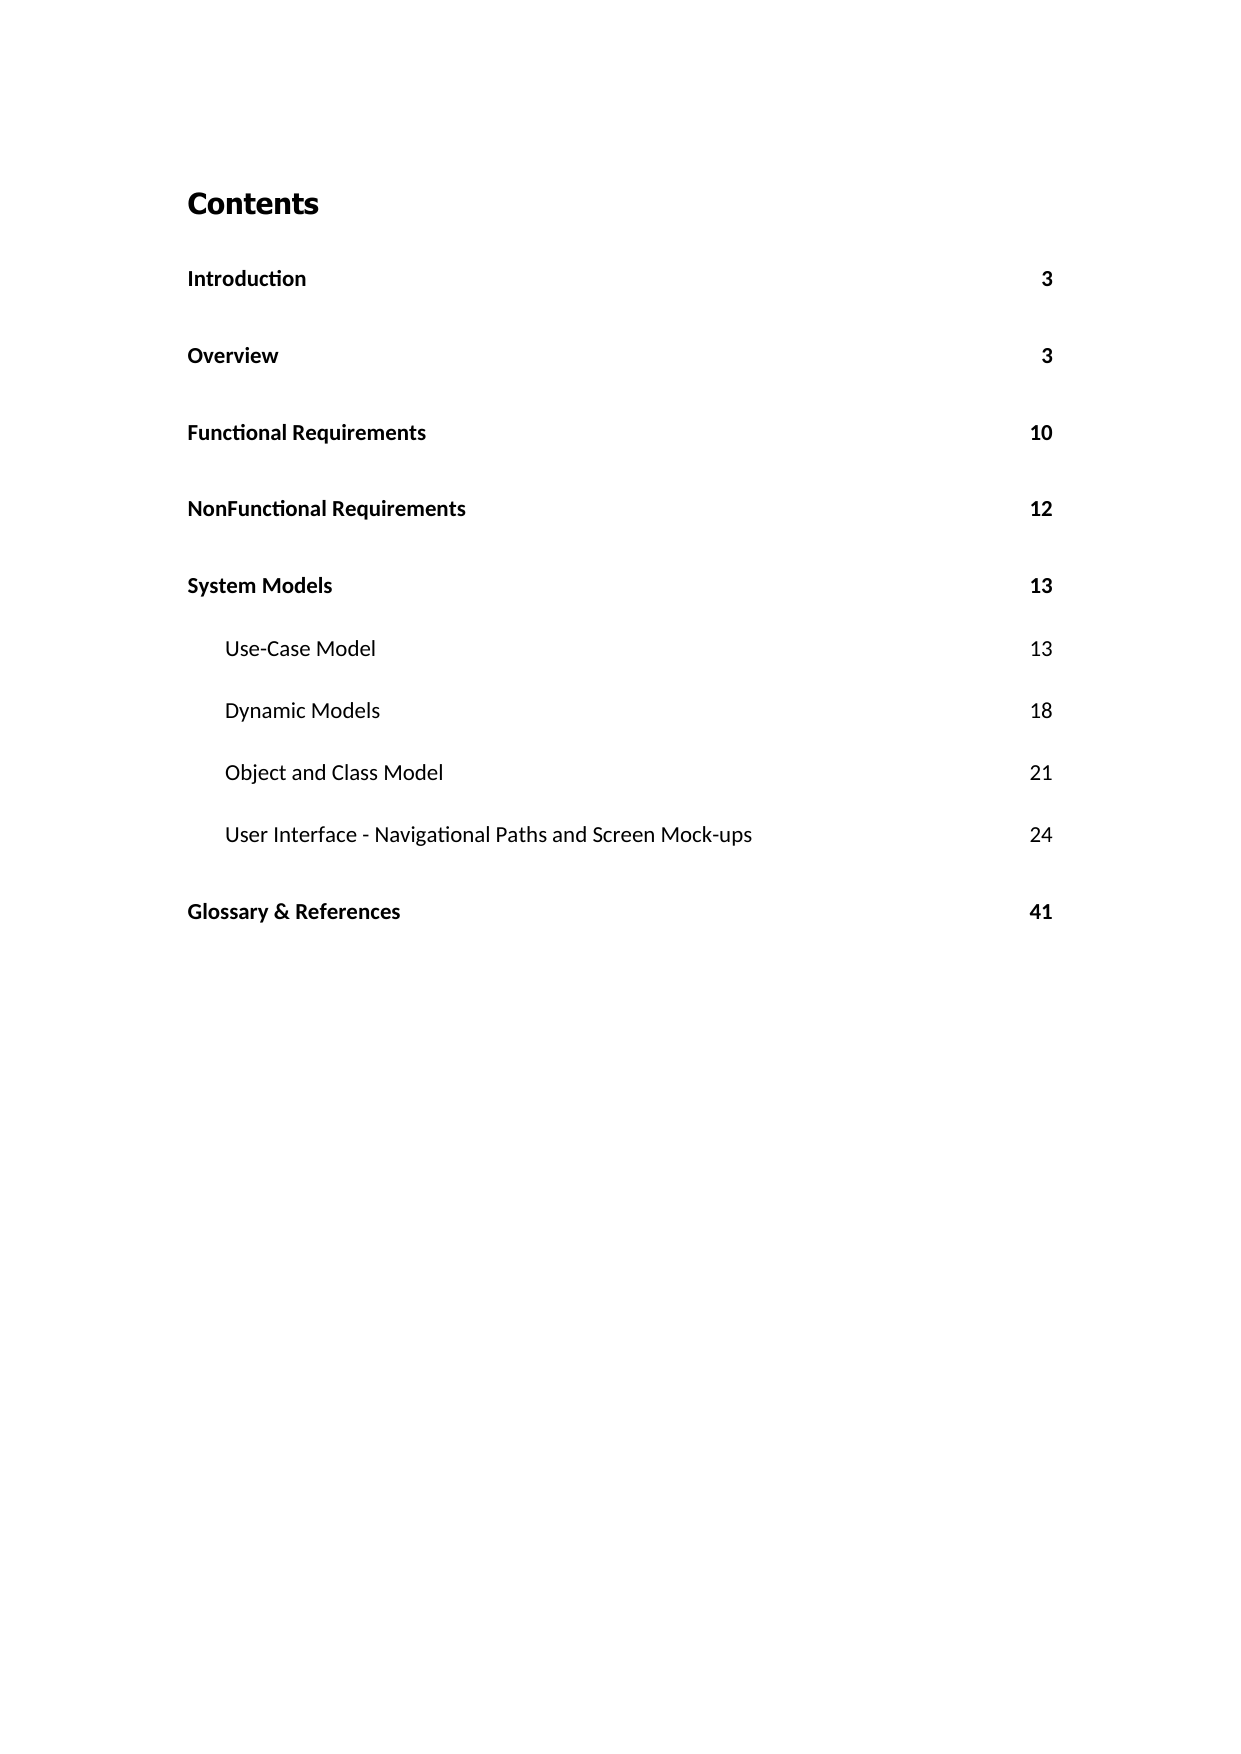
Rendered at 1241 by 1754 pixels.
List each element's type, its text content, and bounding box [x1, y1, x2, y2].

text Contents [187, 185, 1053, 220]
